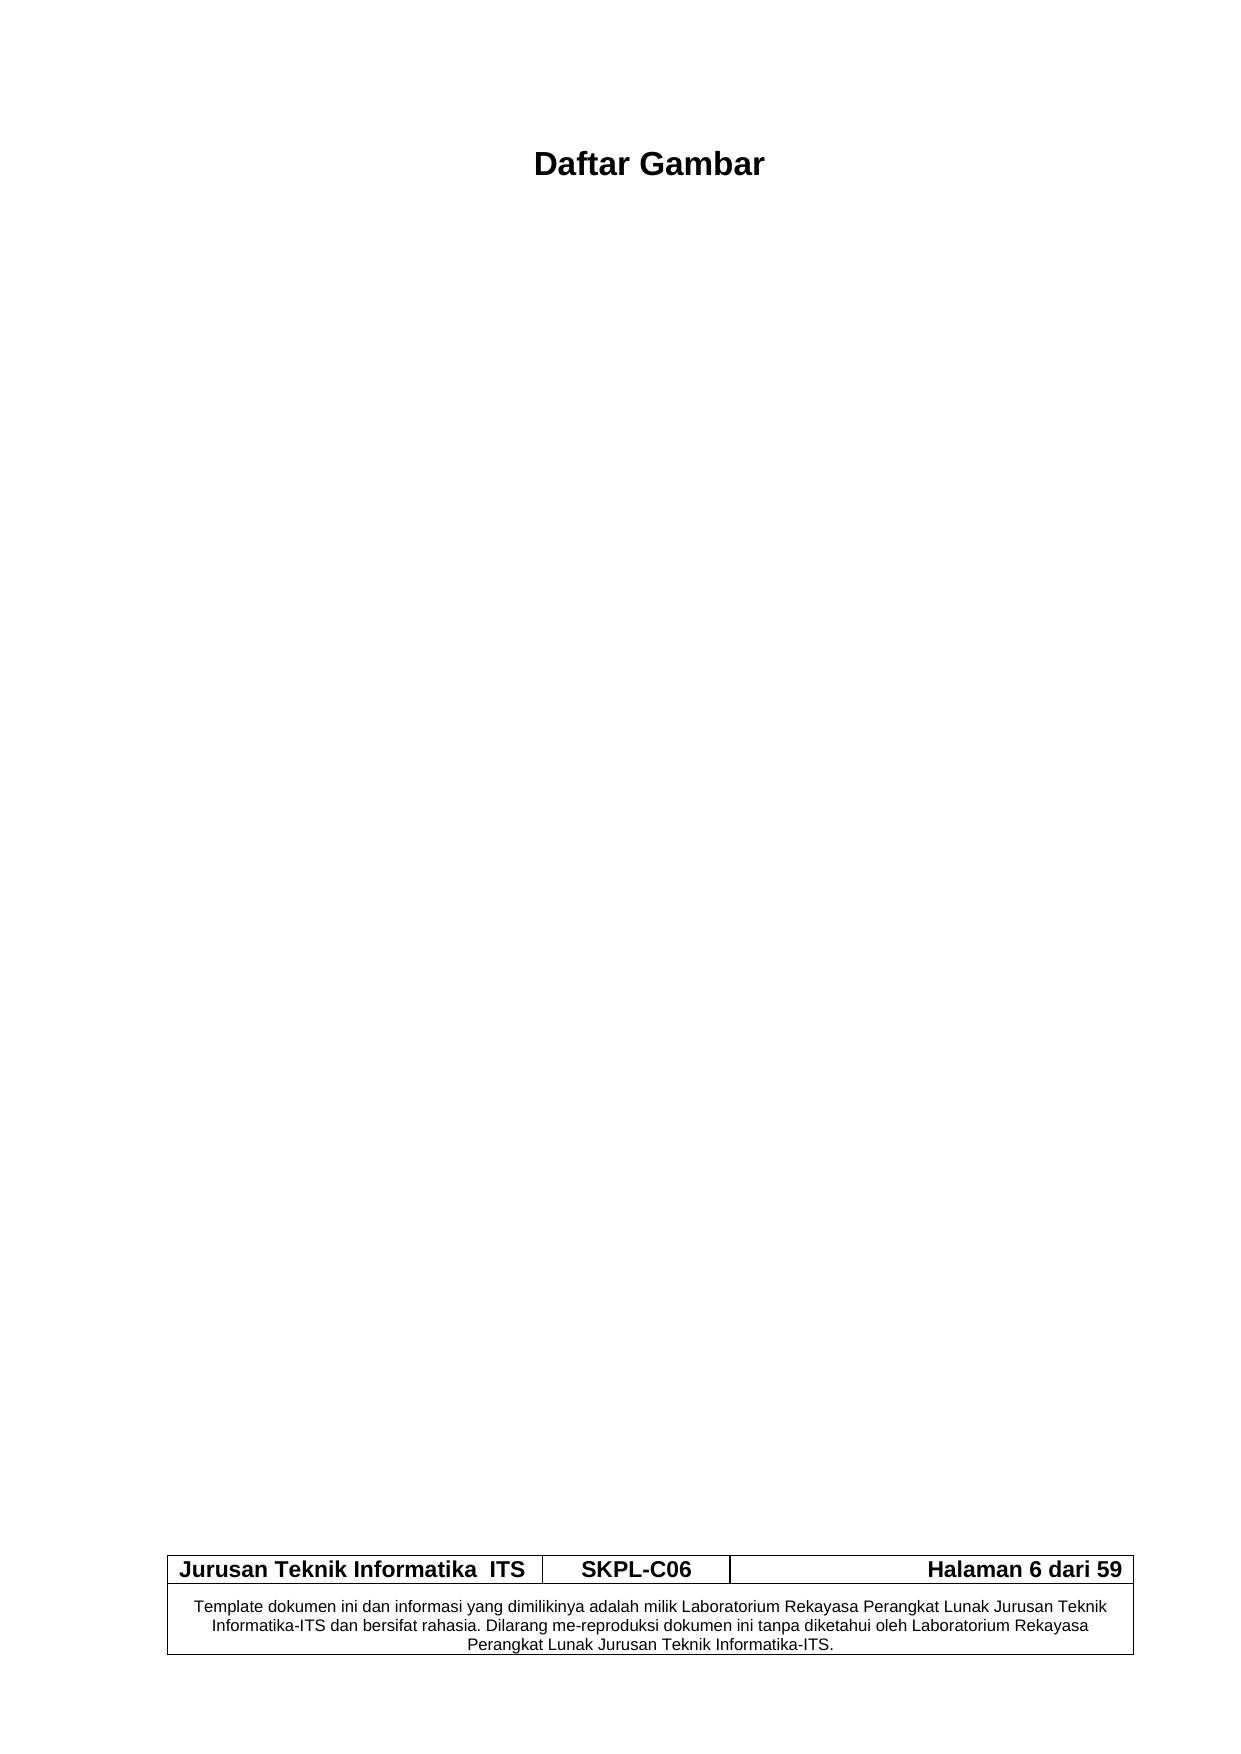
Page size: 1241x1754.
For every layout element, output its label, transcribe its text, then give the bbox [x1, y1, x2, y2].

title Daftar Gambar [177, 143, 1122, 182]
